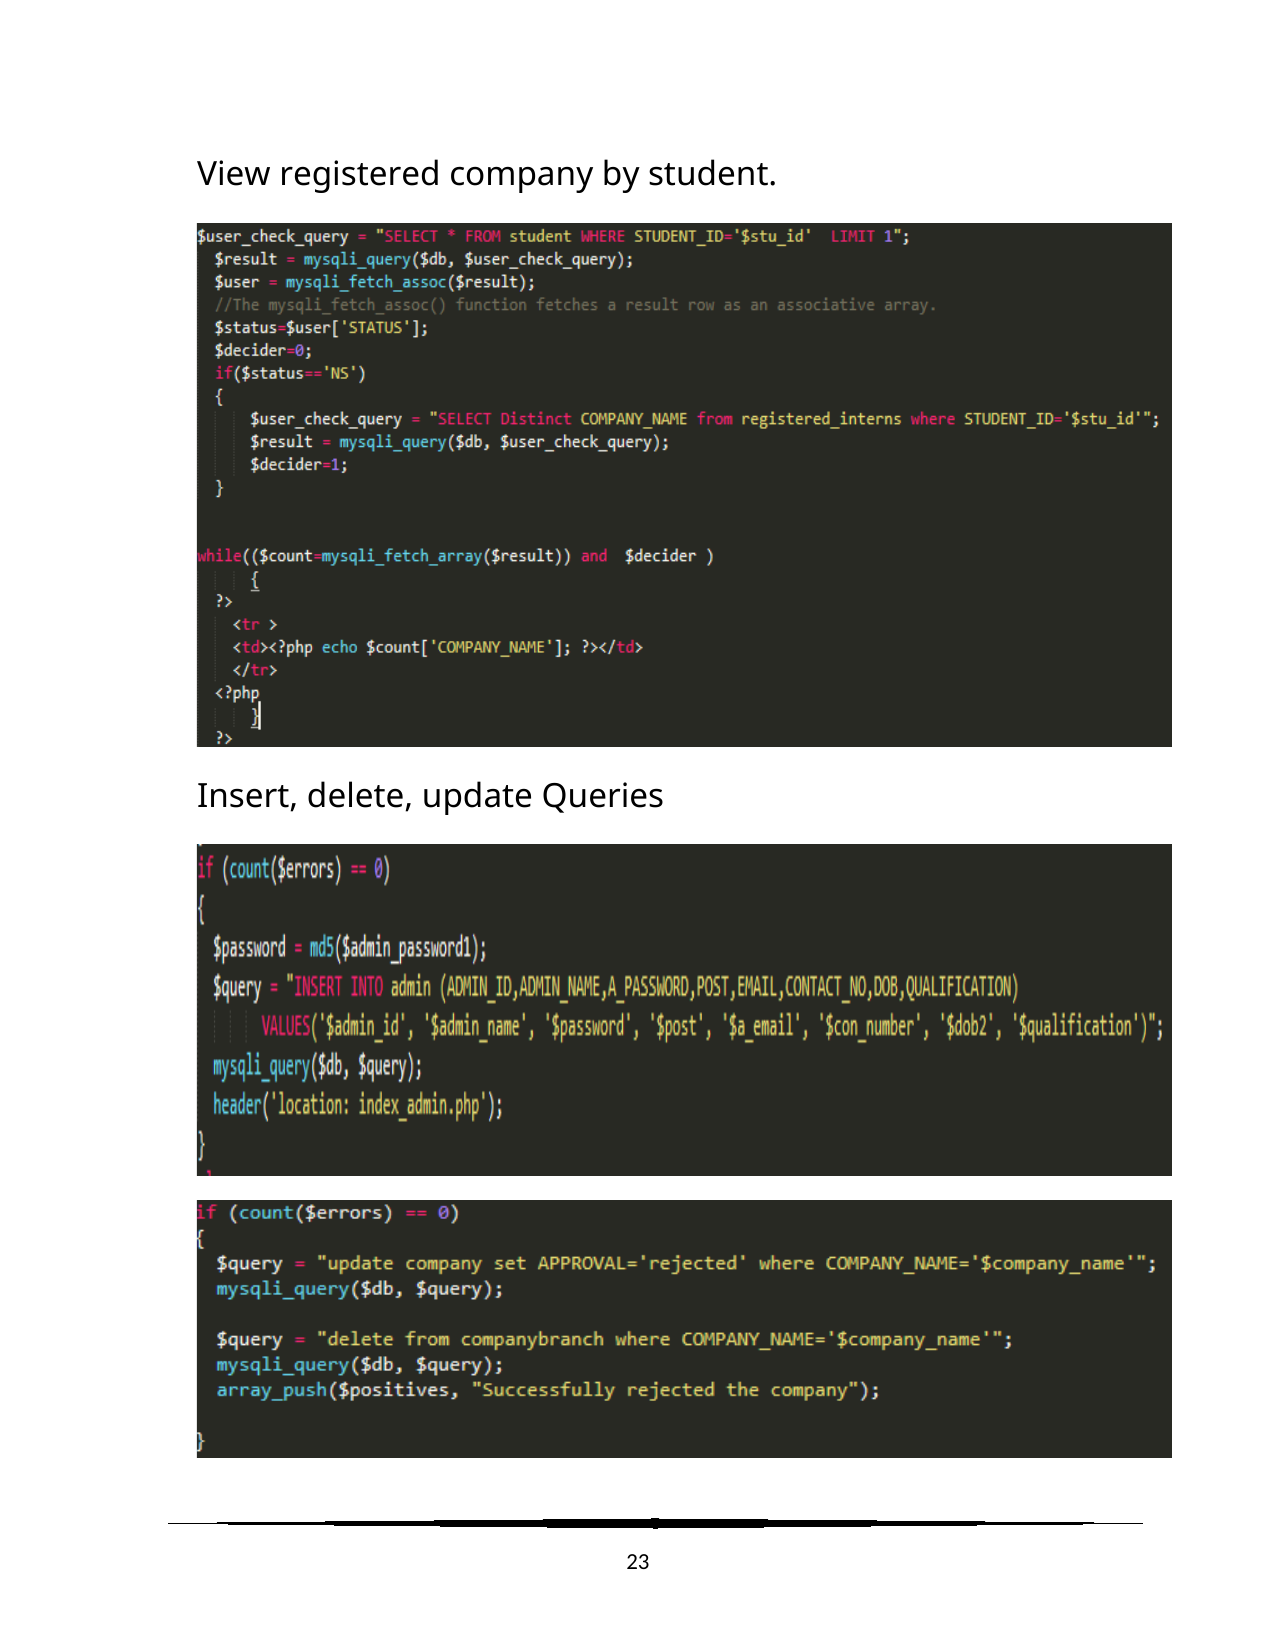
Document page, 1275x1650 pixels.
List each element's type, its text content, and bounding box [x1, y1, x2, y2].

text View registered company by student. [197, 150, 1125, 195]
text Insert, delete, update Queries [197, 772, 1125, 817]
picture [196, 844, 1172, 1176]
picture [196, 223, 1172, 747]
picture [196, 1200, 1172, 1458]
